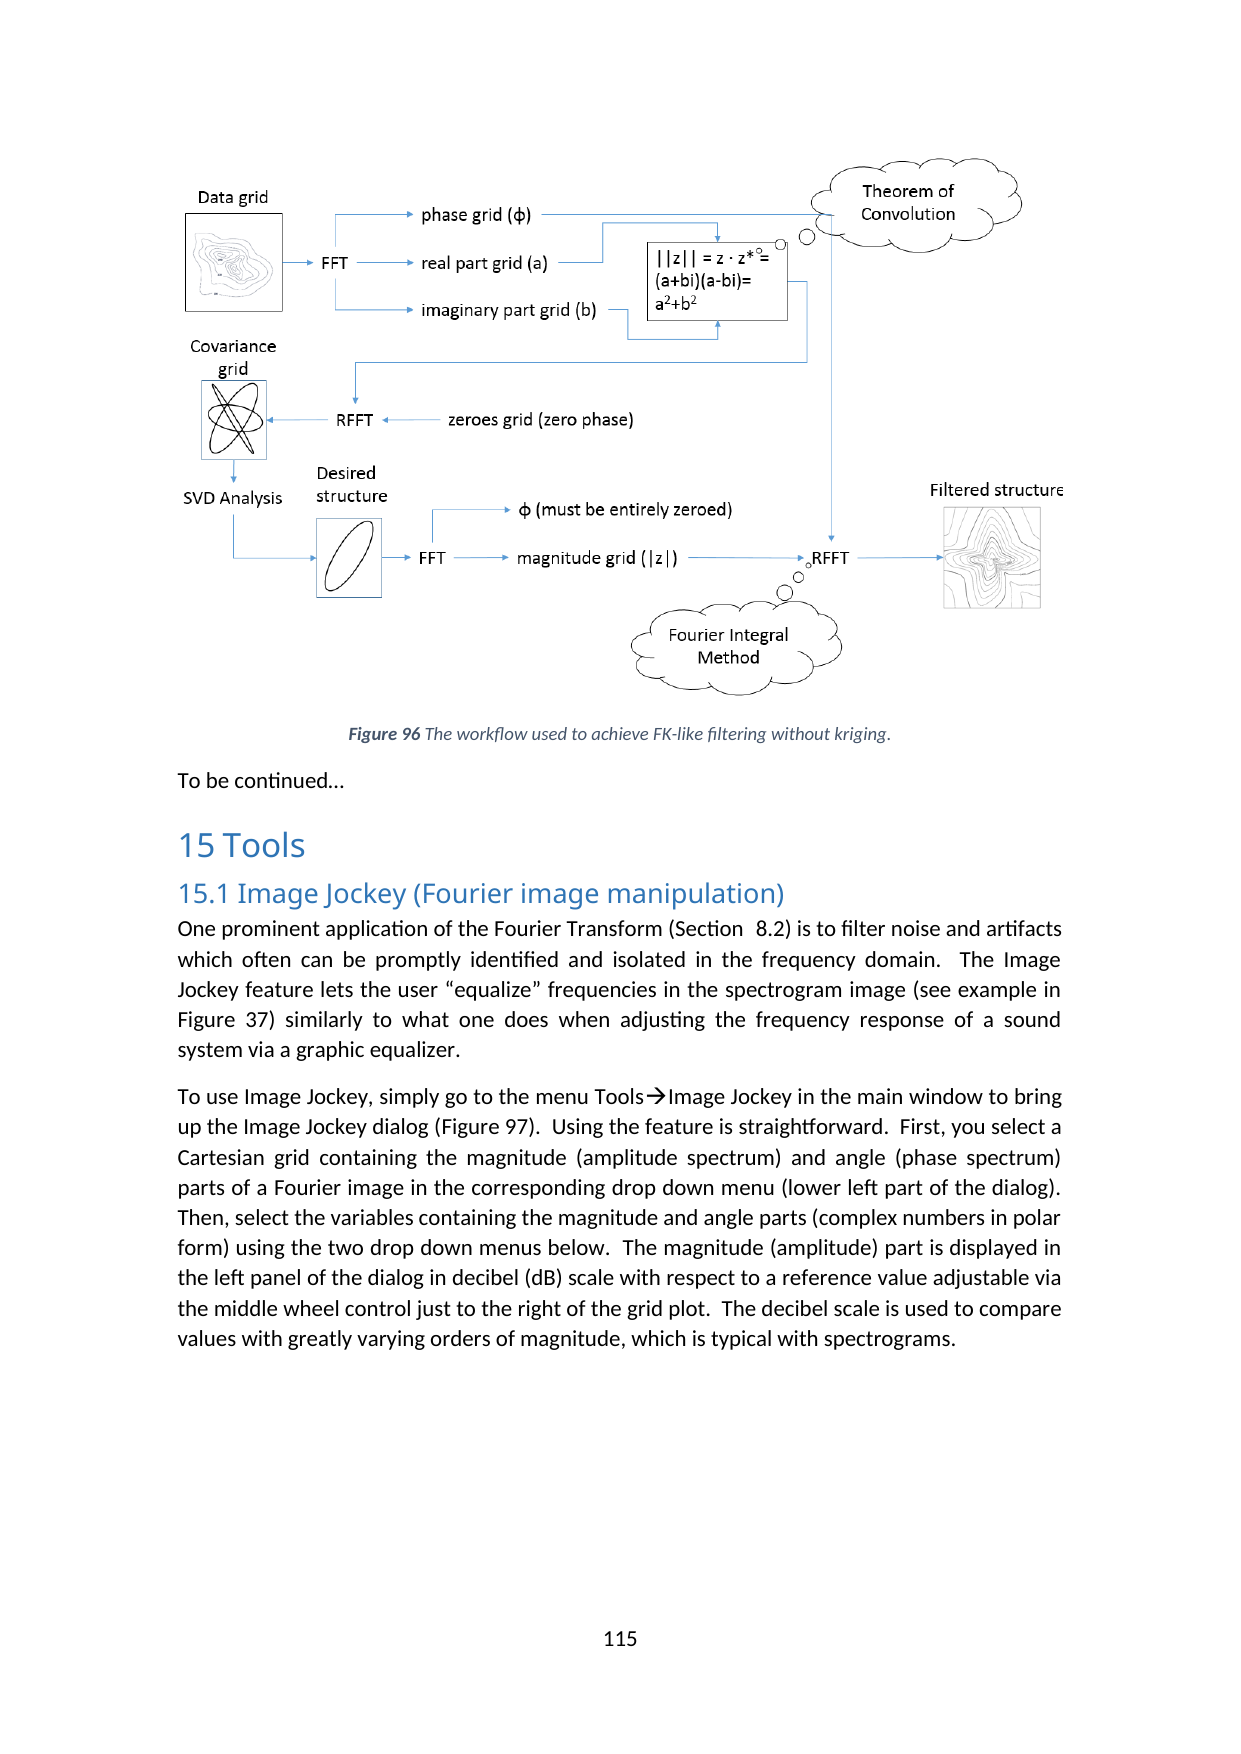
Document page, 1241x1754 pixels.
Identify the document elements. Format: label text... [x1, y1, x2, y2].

subtitle Tools [177, 822, 1063, 867]
subtitle Image Jockey (Fourier image manipulation) [177, 875, 1063, 912]
text To use Image Jockey, simply go to the menu ToolsImage Jockey in the main window to bring up the Image Jockey dialog (Figure 97). Using the feature is straightforward. First, you select a Cartesian grid containing the magnitude (amplitude spectrum) and angle (phase spectrum) parts of a Fourier image in the corresponding drop down menu (lower left part of the dialog). Then, select the variables containing the magnitude and angle parts (complex numbers in polar form) using the two drop down menus below. The magnitude (amplitude) part is displayed in the left panel of the dialog in decibel (dB) scale with respect to a reference value adjustable via the middle wheel control just to the right of the grid plot. The decibel scale is used to compare values with greatly varying orders of magnitude, which is typical with spectrograms. [177, 1082, 1063, 1352]
text One prominent application of the Fourier Transform (Section 8.2) is to filter noise and artifacts which often can be promptly identified and isolated in the frequency domain. The Image Jockey feature lets the user “equalize” frequencies in the spectrogram image (see example in Figure 37) similarly to what one does when adjusting the frequency response of a sound system via a graphic equalizer. [177, 914, 1063, 1063]
text To be continued… [177, 766, 1063, 794]
picture [177, 147, 1063, 704]
text Figure 96 The workflow used to achieve FK-like filtering without kriging. [177, 723, 1063, 746]
